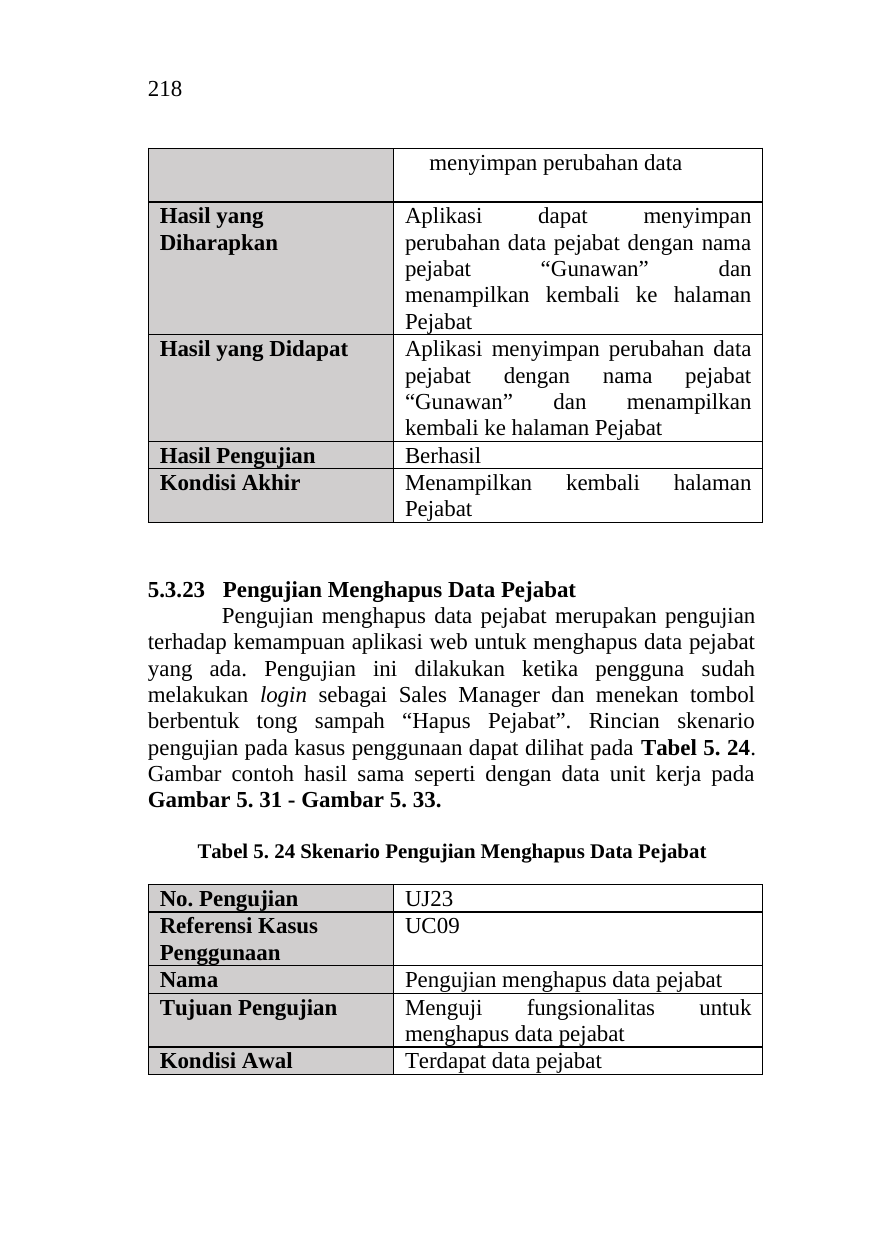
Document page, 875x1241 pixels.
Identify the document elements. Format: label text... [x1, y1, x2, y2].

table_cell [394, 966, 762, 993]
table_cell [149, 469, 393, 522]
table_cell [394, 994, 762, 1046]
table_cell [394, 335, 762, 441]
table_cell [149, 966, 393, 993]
text Pengujian menghapus data pejabat merupakan pengujian terhadap kemampuan aplikasi web untuk menghapus data pejabat yang ada. Pengujian ini dilakukan ketika pengguna sudah melakukan login sebagai Sales Manager dan menekan tombol berbentuk tong sampah “Hapus Pejabat”. Rincian skenario pengujian pada kasus penggunaan dapat dilihat pada Tabel 5. 24. Gambar contoh hasil sama seperti dengan data unit kerja pada Gambar 5. 31 - Gambar 5. 33. [148, 602, 756, 813]
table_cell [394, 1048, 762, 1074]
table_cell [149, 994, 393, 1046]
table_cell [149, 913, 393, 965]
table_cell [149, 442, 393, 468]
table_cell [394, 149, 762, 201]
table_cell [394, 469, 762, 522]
subtitle Pengujian Menghapus Data Pejabat [148, 576, 756, 602]
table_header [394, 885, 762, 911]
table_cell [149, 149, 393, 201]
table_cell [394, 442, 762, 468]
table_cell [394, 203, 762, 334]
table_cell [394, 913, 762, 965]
text Tabel 5. 24 Skenario Pengujian Menghapus Data Pejabat [148, 839, 756, 863]
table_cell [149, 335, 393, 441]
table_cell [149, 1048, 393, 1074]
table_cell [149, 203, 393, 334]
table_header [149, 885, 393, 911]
